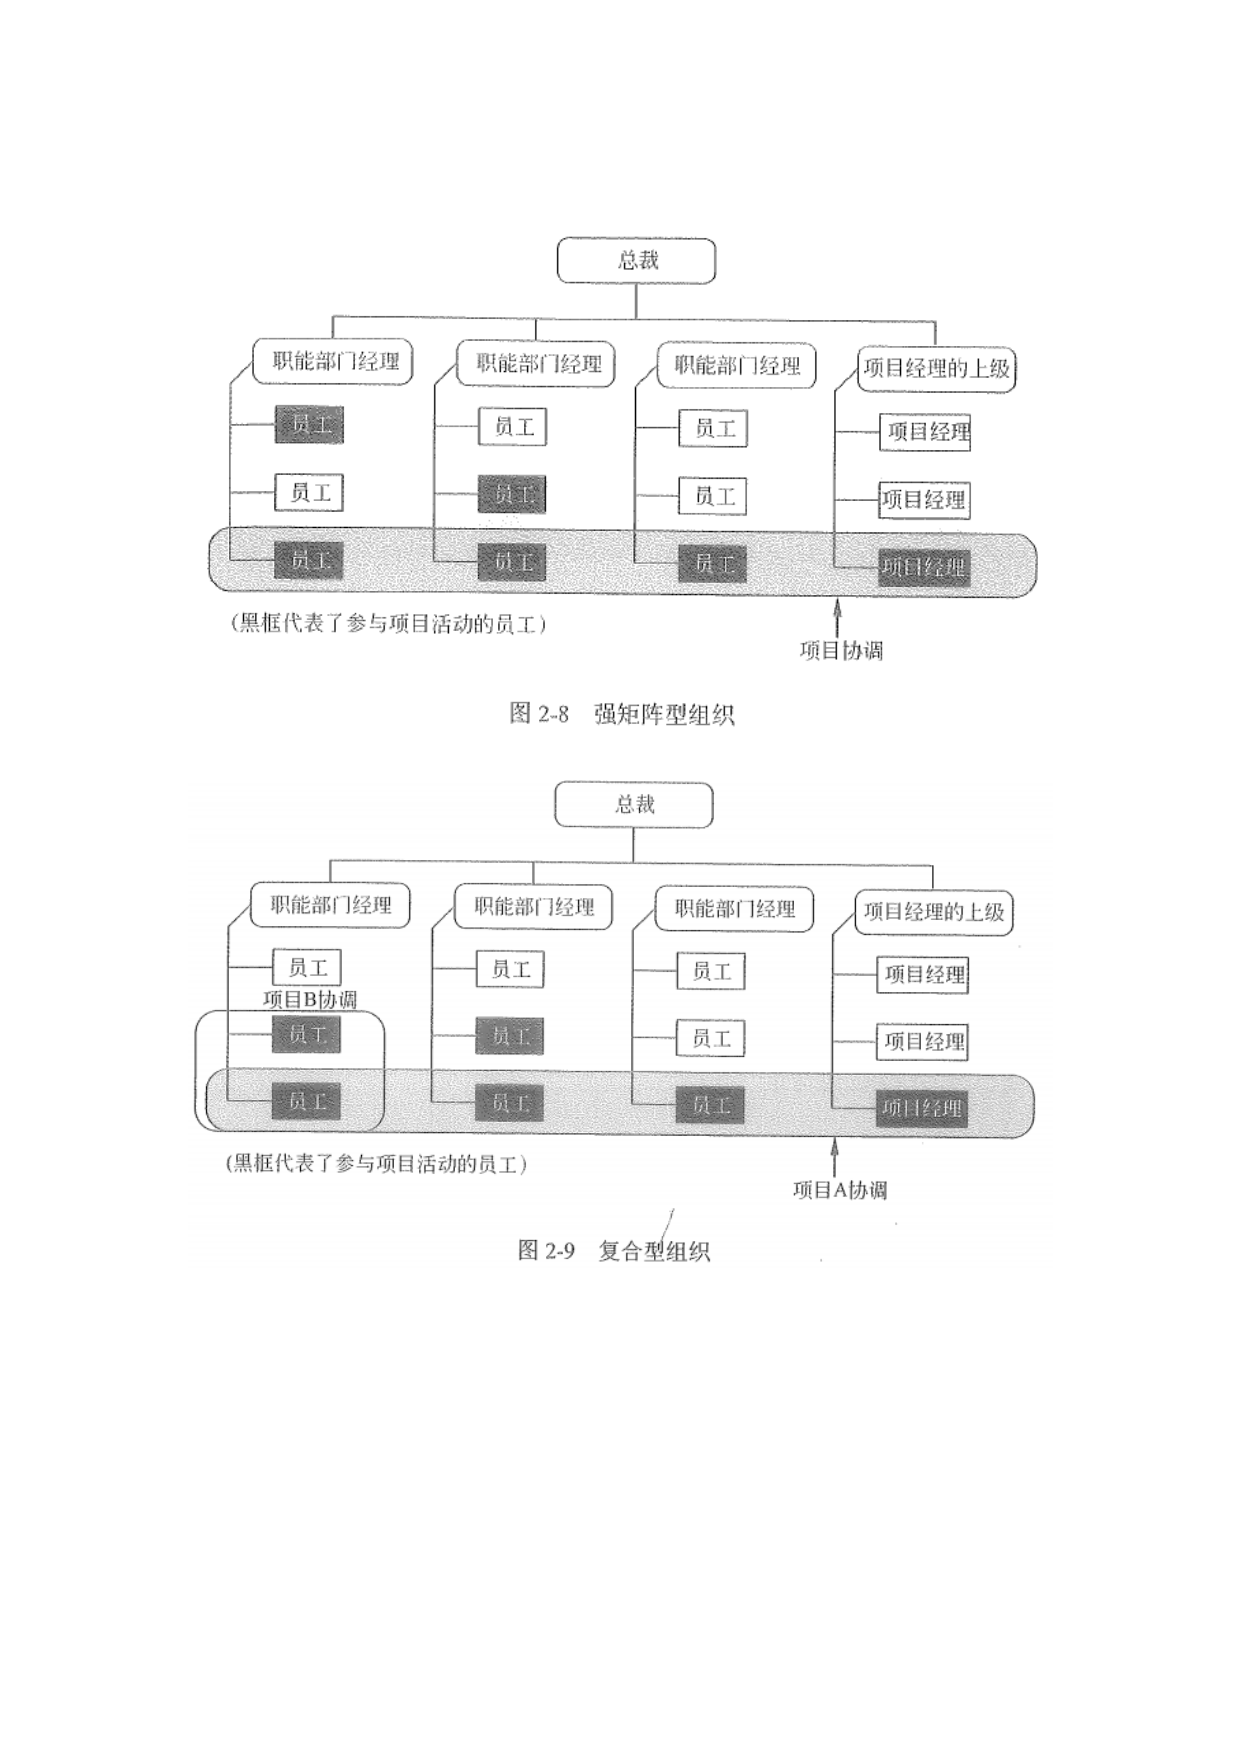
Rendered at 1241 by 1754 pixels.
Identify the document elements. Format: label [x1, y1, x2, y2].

picture [187, 779, 1053, 1268]
picture [187, 227, 1053, 750]
